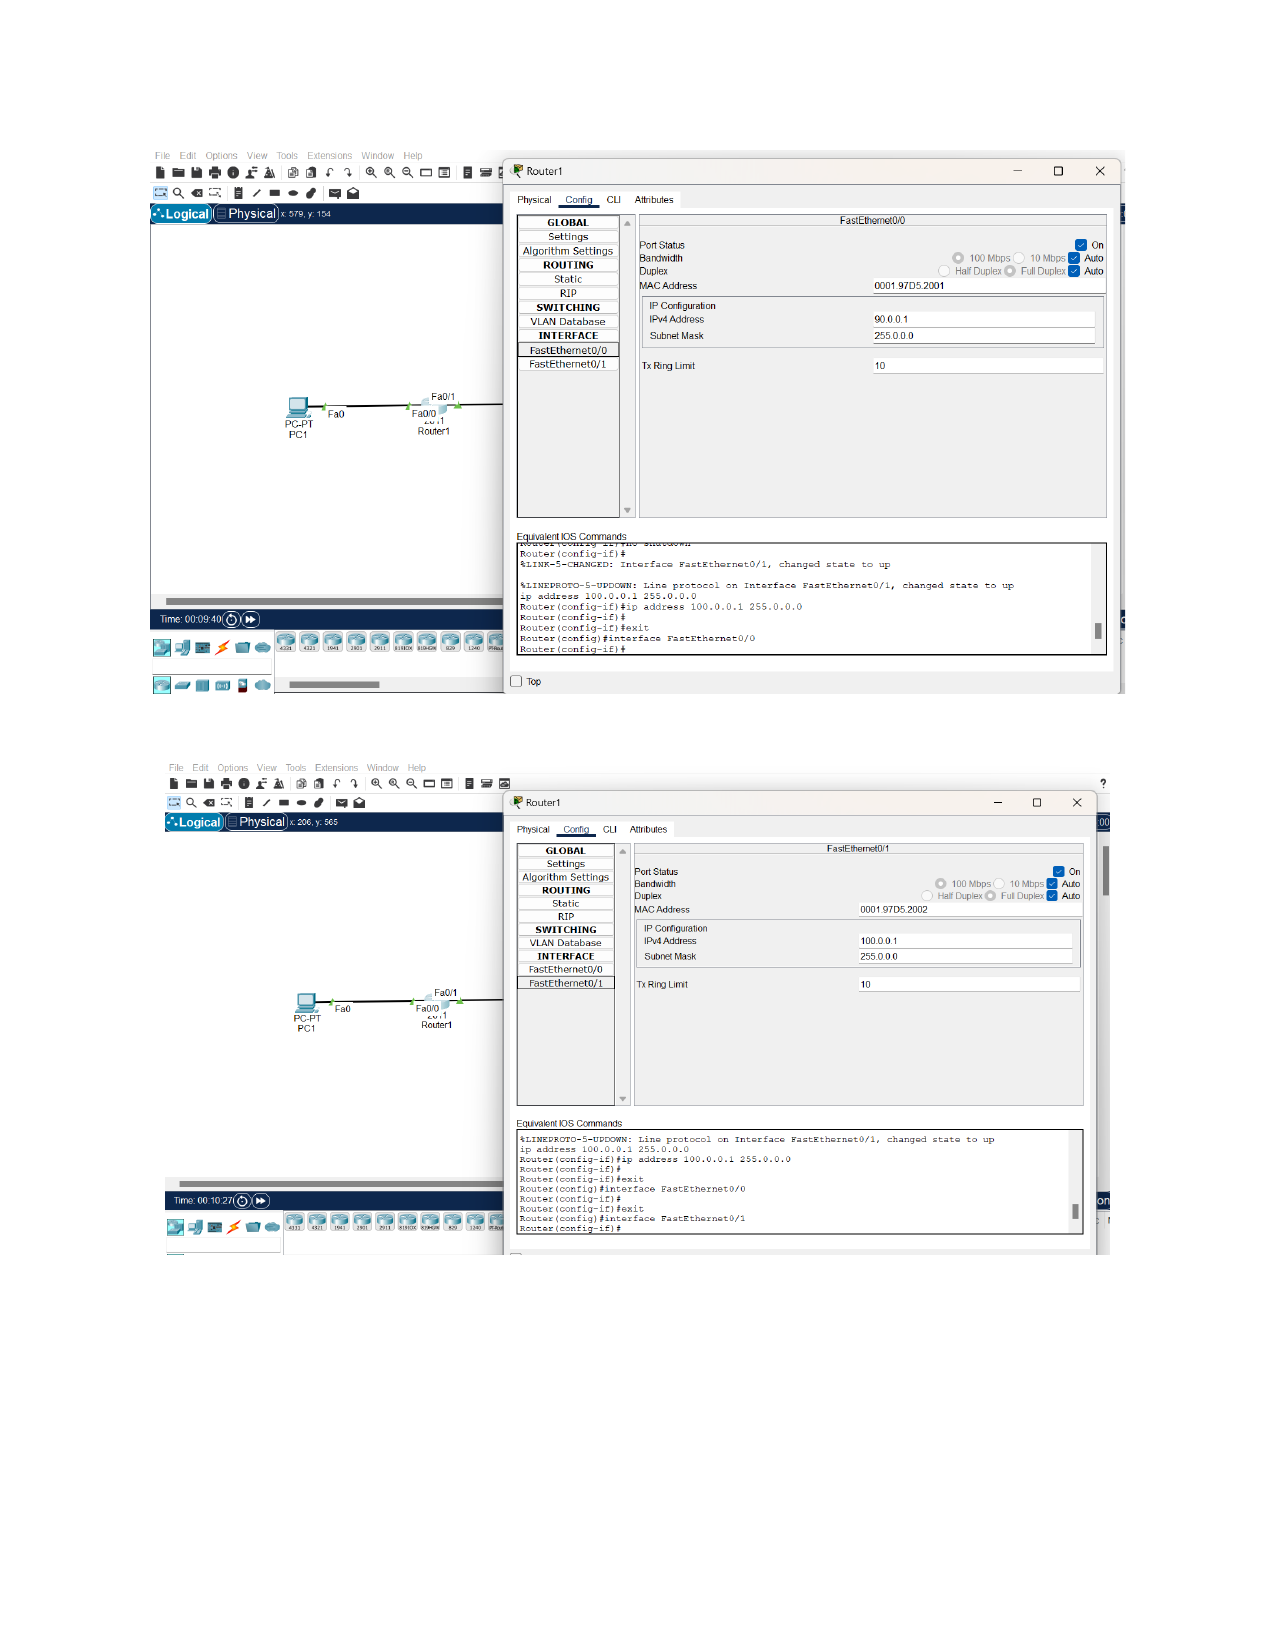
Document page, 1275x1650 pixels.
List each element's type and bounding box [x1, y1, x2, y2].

picture [165, 762, 1110, 1255]
picture [190, 210, 197, 218]
picture [196, 821, 206, 828]
picture [167, 210, 172, 218]
picture [150, 150, 1125, 694]
